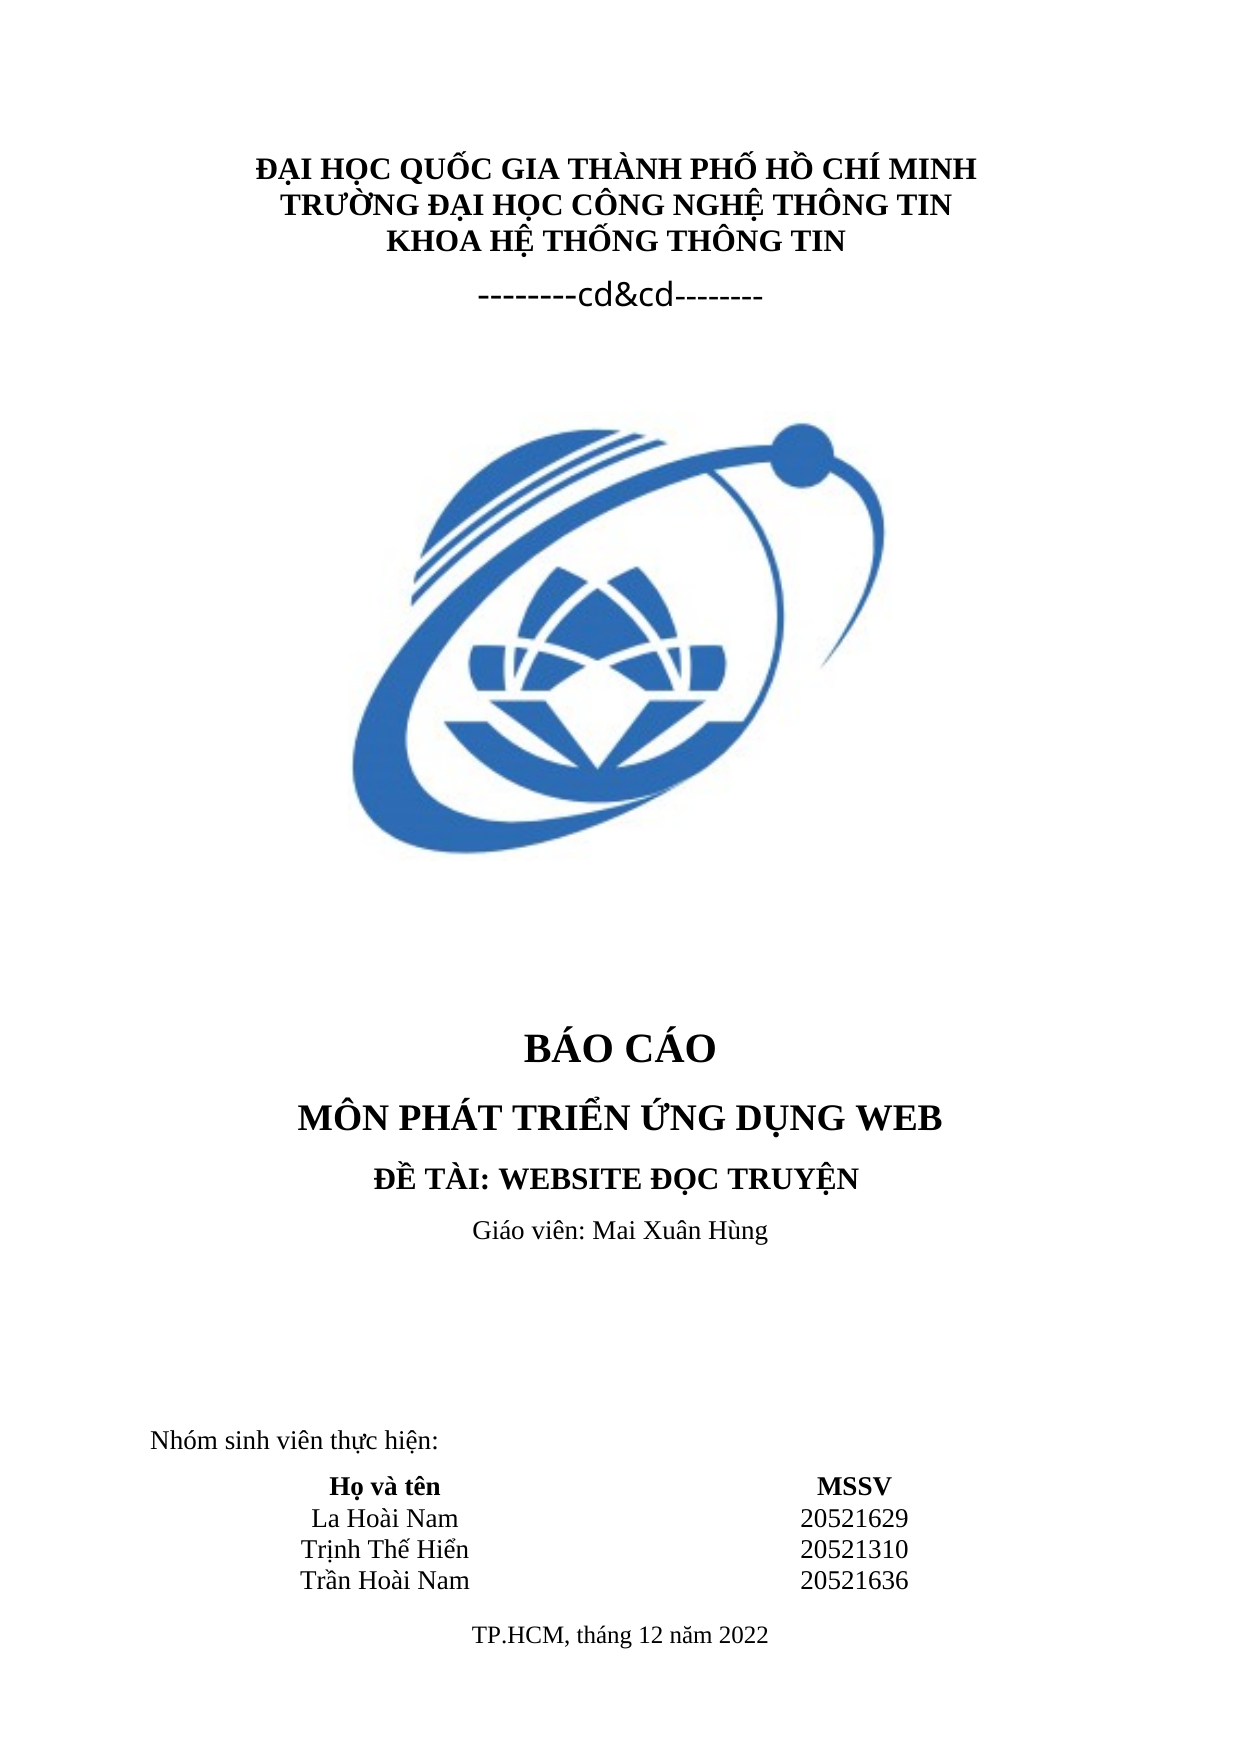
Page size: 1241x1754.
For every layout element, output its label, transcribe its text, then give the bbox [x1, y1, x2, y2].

text ĐẠI HỌC QUỐC GIA THÀNH PHỐ HỒ CHÍ MINH [150, 150, 1090, 186]
text BÁO CÁO [150, 1024, 1090, 1072]
table_cell Trịnh Thế Hiển [150, 1533, 619, 1564]
table_cell 20521636 [620, 1564, 1089, 1595]
text KHOA HỆ THỐNG THÔNG TIN [150, 222, 1090, 258]
text Giáo viên: Mai Xuân Hùng [150, 1214, 1090, 1245]
text MÔN PHÁT TRIỂN ỨNG DỤNG WEB [150, 1096, 1090, 1139]
text --------cd&cd-------- [150, 270, 1090, 316]
table_header MSSV [620, 1471, 1089, 1502]
picture [347, 411, 893, 861]
text ĐỀ TÀI: WEBSITE ĐỌC TRUYỆN [150, 1160, 1090, 1196]
text Nhóm sinh viên thực hiện: [150, 1424, 1090, 1455]
text TRƯỜNG ĐẠI HỌC CÔNG NGHỆ THÔNG TIN [150, 186, 1090, 222]
table_header Họ và tên [150, 1471, 619, 1502]
table_cell La Hoài Nam [150, 1502, 619, 1533]
table_cell 20521629 [620, 1502, 1089, 1533]
table_cell 20521310 [620, 1533, 1089, 1564]
table_cell Trần Hoài Nam [150, 1564, 619, 1595]
